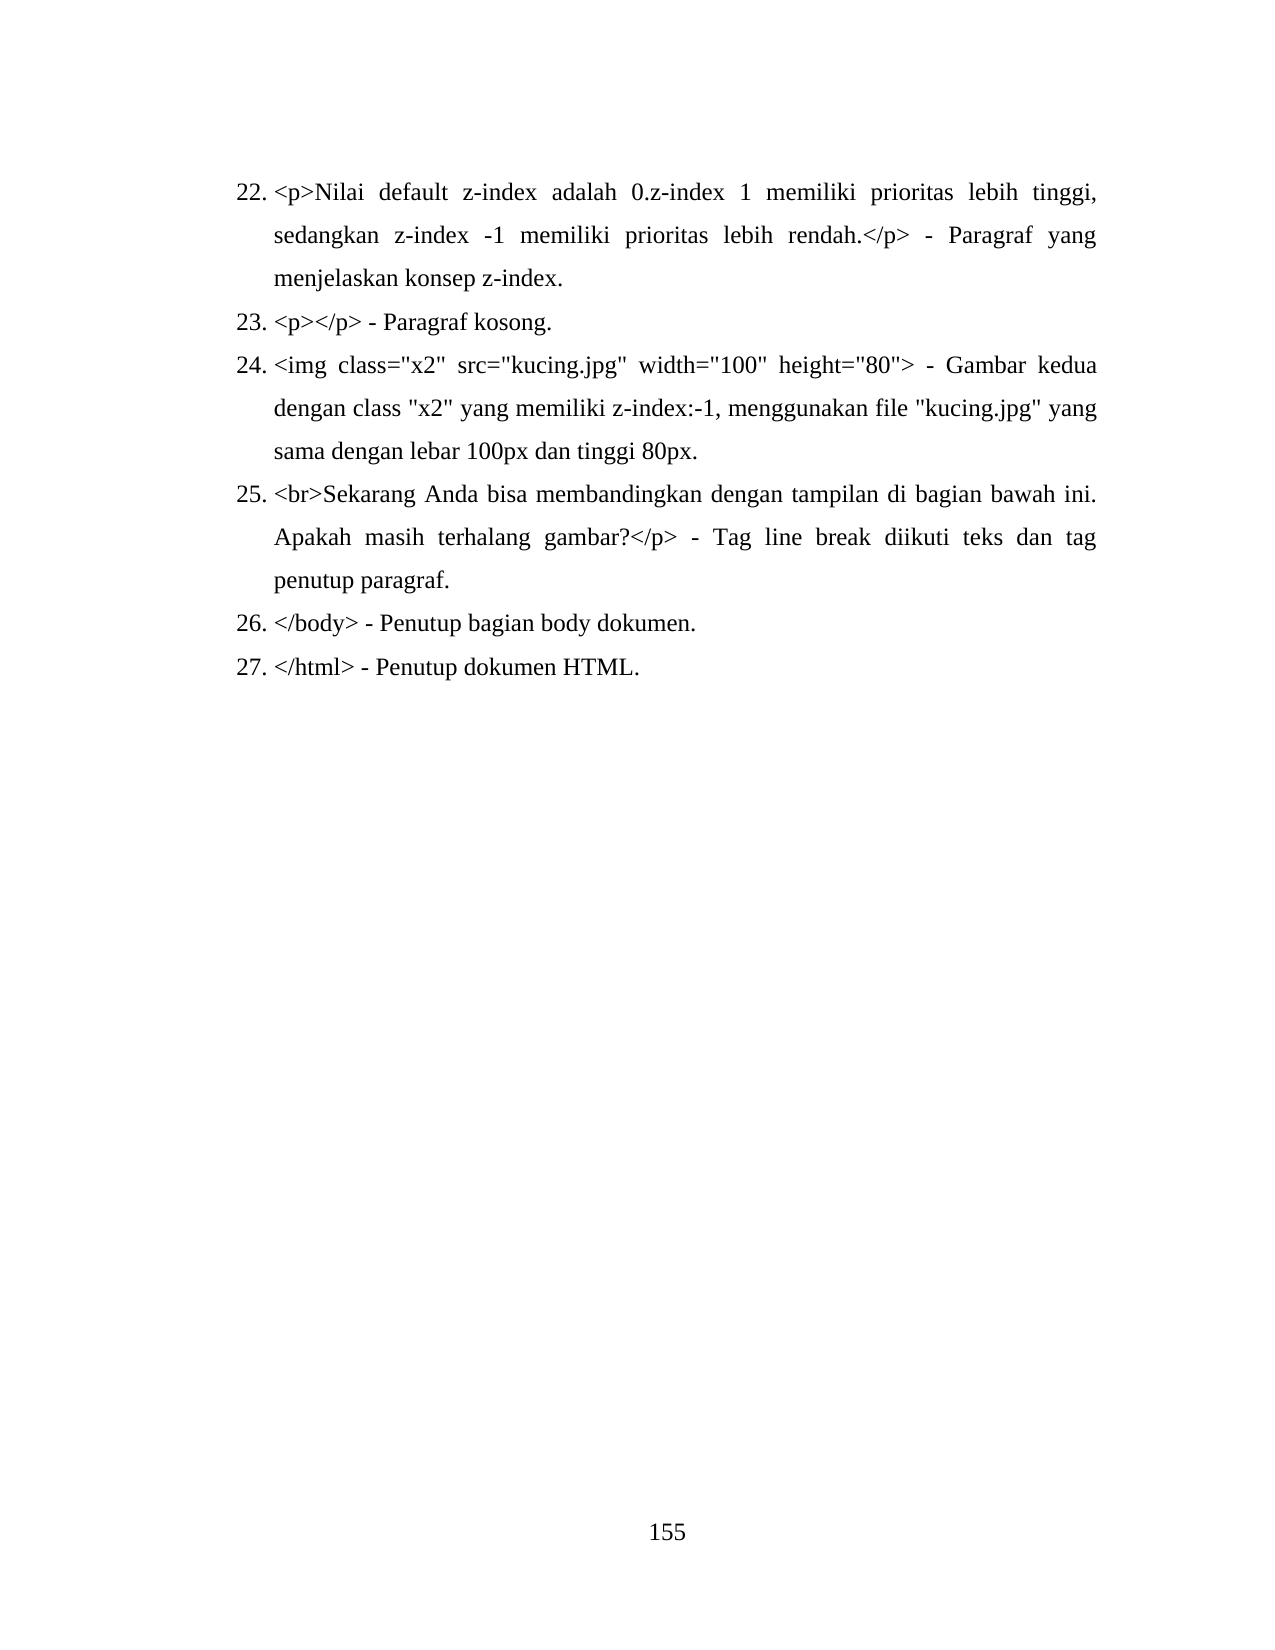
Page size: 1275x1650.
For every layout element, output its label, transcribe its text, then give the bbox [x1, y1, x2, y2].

list </body> - Penutup bagian body dokumen. [236, 608, 1098, 637]
list <p></p> - Paragraf kosong. [236, 307, 1098, 335]
list <br>Sekarang Anda bisa membandingkan dengan tampilan di bagian bawah ini. Apakah masih terhalang gambar?</p> - Tag line break diikuti teks dan tag penutup paragraf. [236, 479, 1098, 594]
list <p>Nilai default z-index adalah 0.z-index 1 memiliki prioritas lebih tinggi, sedangkan z-index -1 memiliki prioritas lebih rendah.</p> - Paragraf yang menjelaskan konsep z-index. [236, 177, 1098, 292]
list <img class="x2" src="kucing.jpg" width="100" height="80"> - Gambar kedua dengan class "x2" yang memiliki z-index:-1, menggunakan file "kucing.jpg" yang sama dengan lebar 100px dan tinggi 80px. [236, 350, 1098, 465]
list </html> - Penutup dokumen HTML. [236, 652, 1098, 680]
